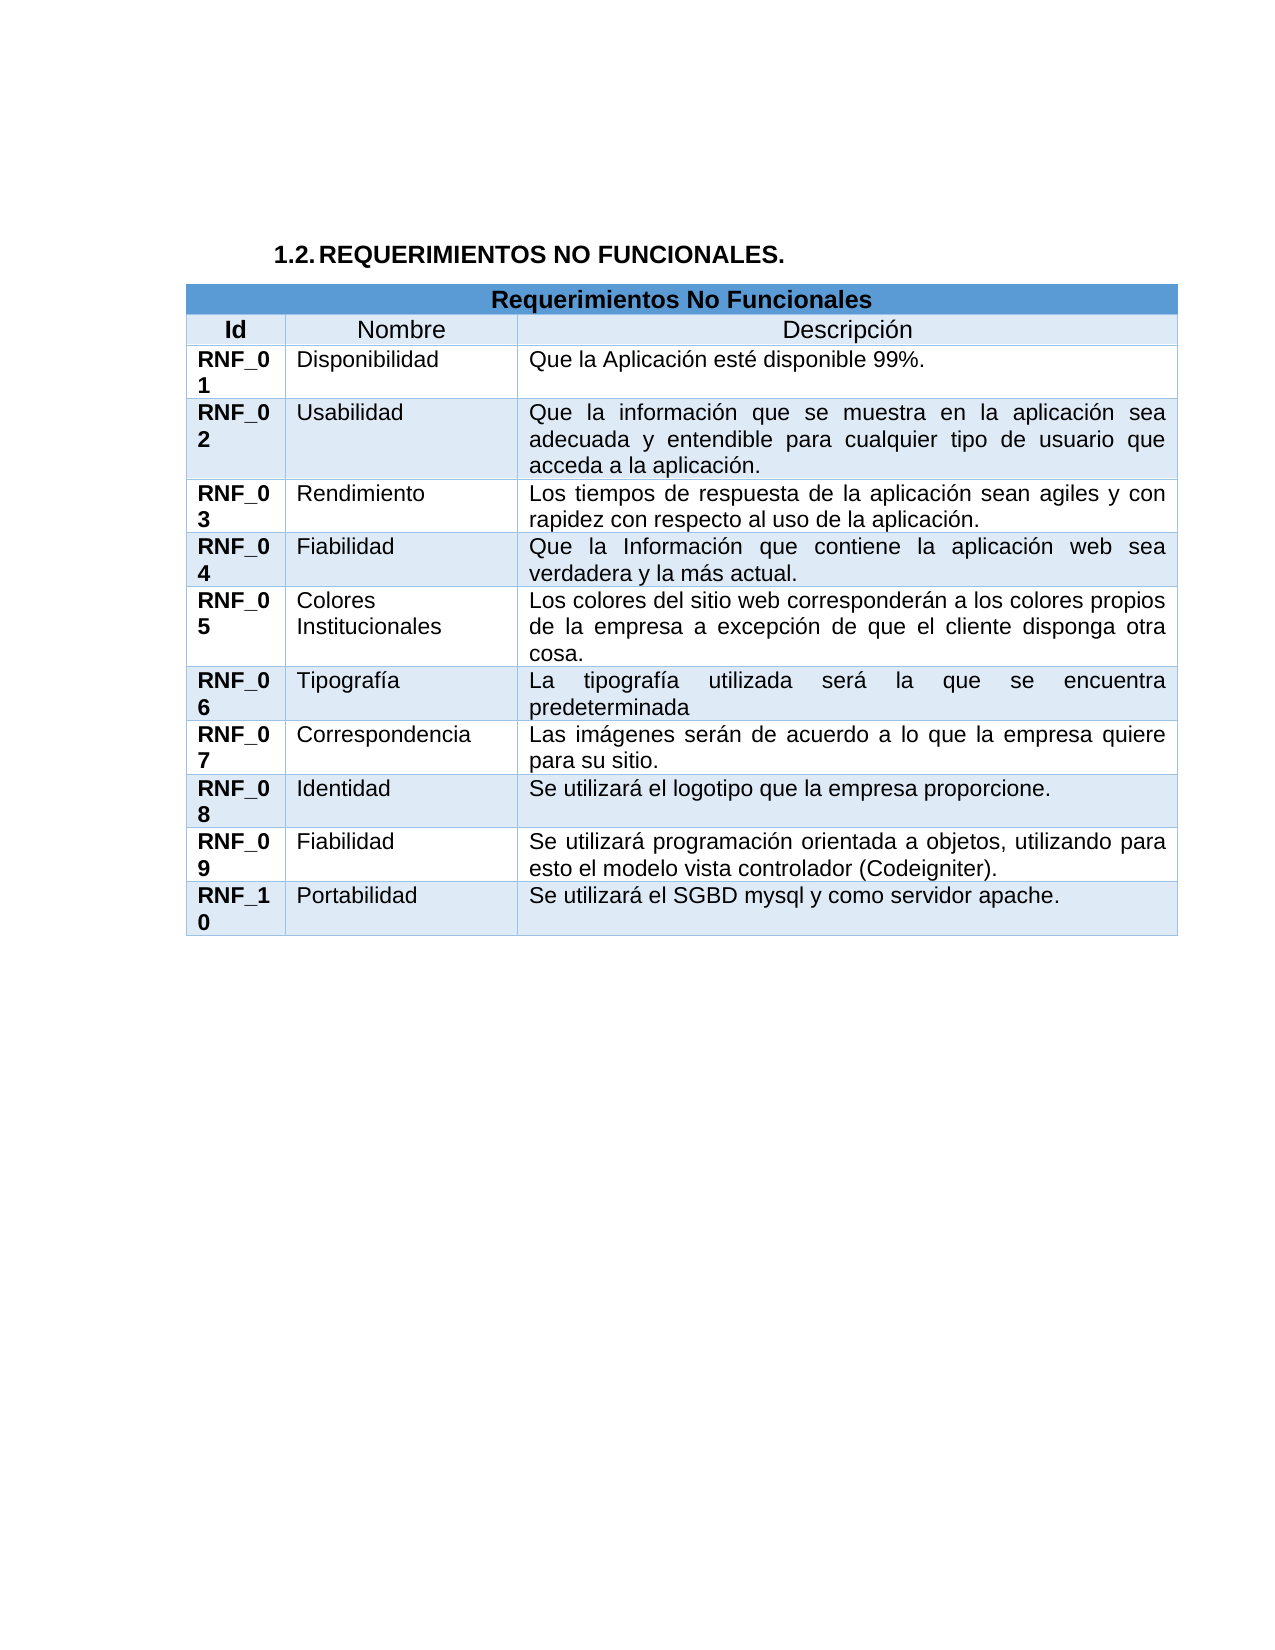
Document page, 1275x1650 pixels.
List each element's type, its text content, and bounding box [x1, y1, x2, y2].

table_header Requerimientos No Funcionales [187, 285, 1177, 314]
table_cell Id [187, 315, 285, 344]
table_cell Los colores del sitio web corresponderán a los colores propios de la empresa a excepción de que el cliente disponga otra cosa. [518, 587, 1177, 666]
table_cell Correspondencia [286, 721, 517, 773]
table_cell RNF_10 [187, 882, 285, 935]
table_cell Fiabilidad [286, 533, 517, 586]
table_cell Las imágenes serán de acuerdo a lo que la empresa quiere para su sitio. [518, 721, 1177, 773]
table_cell Los tiempos de respuesta de la aplicación sean agiles y con rapidez con respecto al uso de la aplicación. [518, 480, 1177, 532]
table_cell Que la información que se muestra en la aplicación sea adecuada y entendible para cualquier tipo de usuario que acceda a la aplicación. [518, 399, 1177, 478]
table_cell Fiabilidad [286, 828, 517, 881]
table_cell Tipografía [286, 667, 517, 720]
table_cell Se utilizará el logotipo que la empresa proporcione. [518, 775, 1177, 827]
table_cell Descripción [518, 315, 1177, 344]
table_cell Colores Institucionales [286, 587, 517, 666]
table_cell RNF_04 [187, 533, 285, 586]
table_cell La tipografía utilizada será la que se encuentra predeterminada [518, 667, 1177, 720]
table_cell Que la Aplicación esté disponible 99%. [518, 346, 1177, 398]
table_cell Rendimiento [286, 480, 517, 532]
table_cell Usabilidad [286, 399, 517, 478]
table_cell RNF_01 [187, 346, 285, 398]
table_cell Que la Información que contiene la aplicación web sea verdadera y la más actual. [518, 533, 1177, 586]
table_cell Nombre [286, 315, 517, 344]
table_cell RNF_08 [187, 775, 285, 827]
table_cell Disponibilidad [286, 346, 517, 398]
table_cell Portabilidad [286, 882, 517, 935]
table_cell Se utilizará el SGBD mysql y como servidor apache. [518, 882, 1177, 935]
table_cell RNF_05 [187, 587, 285, 666]
table_cell RNF_03 [187, 480, 285, 532]
table_cell RNF_02 [187, 399, 285, 478]
table_cell RNF_06 [187, 667, 285, 720]
table_cell RNF_07 [187, 721, 285, 773]
table_cell Se utilizará programación orientada a objetos, utilizando para esto el modelo vista controlador (Codeigniter). [518, 828, 1177, 881]
table_cell Identidad [286, 775, 517, 827]
subtitle REQUERIMIENTOS NO FUNCIONALES. [274, 240, 1127, 269]
table_cell RNF_09 [187, 828, 285, 881]
